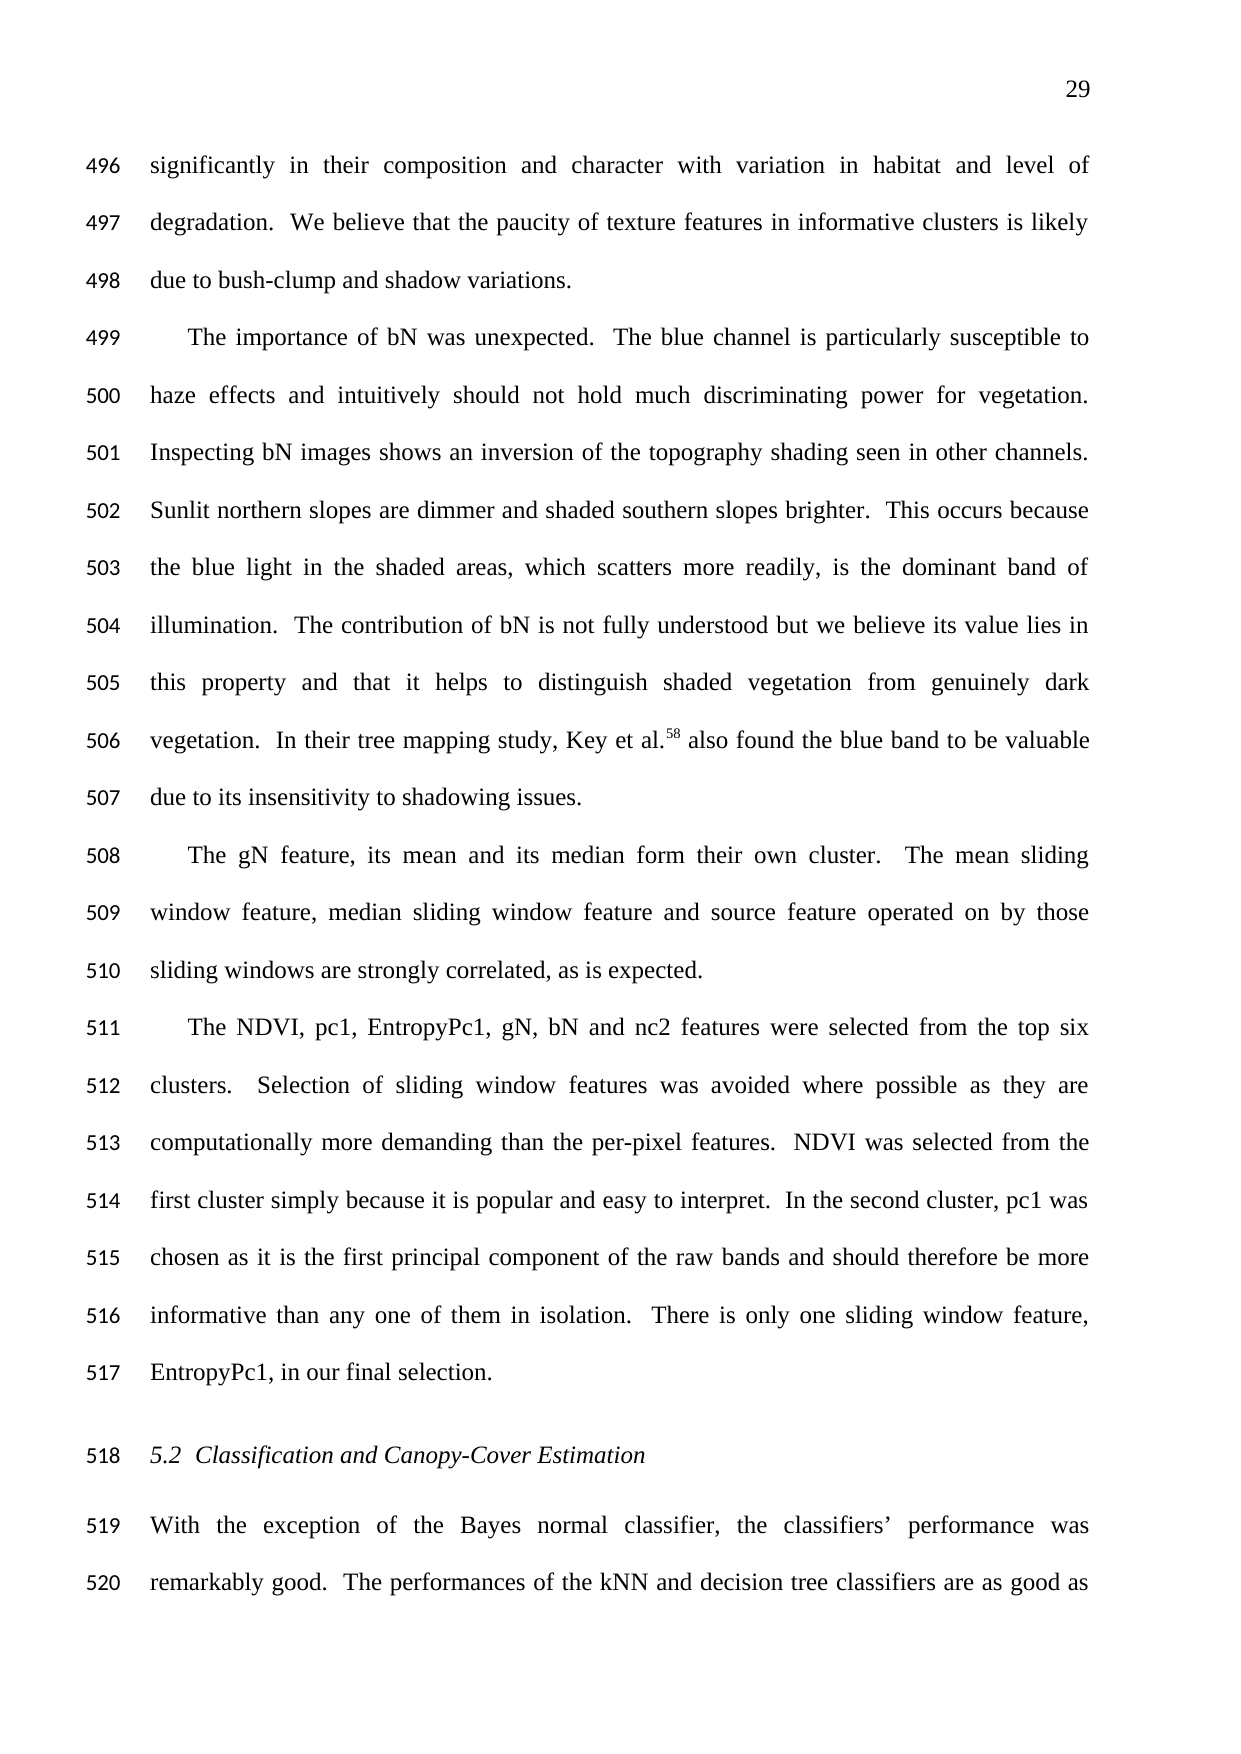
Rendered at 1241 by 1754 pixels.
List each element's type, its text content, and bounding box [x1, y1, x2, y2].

text The gN feature, its mean and its median form their own cluster. The mean sliding window feature, median sliding window feature and source feature operated on by those sliding windows are strongly correlated, as is expected. [150, 840, 1090, 984]
text The NDVI, pc1, EntropyPc1, gN, bN and nc2 features were selected from the top six clusters. Selection of sliding window features was avoided where possible as they are computationally more demanding than the per-pixel features. NDVI was selected from the first cluster simply because it is popular and easy to interpret. In the second cluster, pc1 was chosen as it is the first principal component of the raw bands and should therefore be more informative than any one of them in isolation. There is only one sliding window feature, EntropyPc1, in our final selection. [150, 1012, 1090, 1386]
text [150, 150, 1090, 294]
subtitle Classification and Canopy-Cover Estimation [150, 1440, 1090, 1469]
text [150, 1510, 1090, 1596]
text The importance of bN was unexpected. The blue channel is particularly susceptible to haze effects and intuitively should not hold much discriminating power for vegetation. Inspecting bN images shows an inversion of the topography shading seen in other channels. Sunlit northern slopes are dimmer and shaded southern slopes brighter. This occurs because the blue light in the shaded areas, which scatters more readily, is the dominant band of illumination. The contribution of bN is not fully understood but we believe its value lies in this property and that it helps to distinguish shaded vegetation from genuinely dark vegetation. In their tree mapping study, Key et al.58 also found the blue band to be valuable due to its insensitivity to shadowing issues. [150, 322, 1090, 811]
